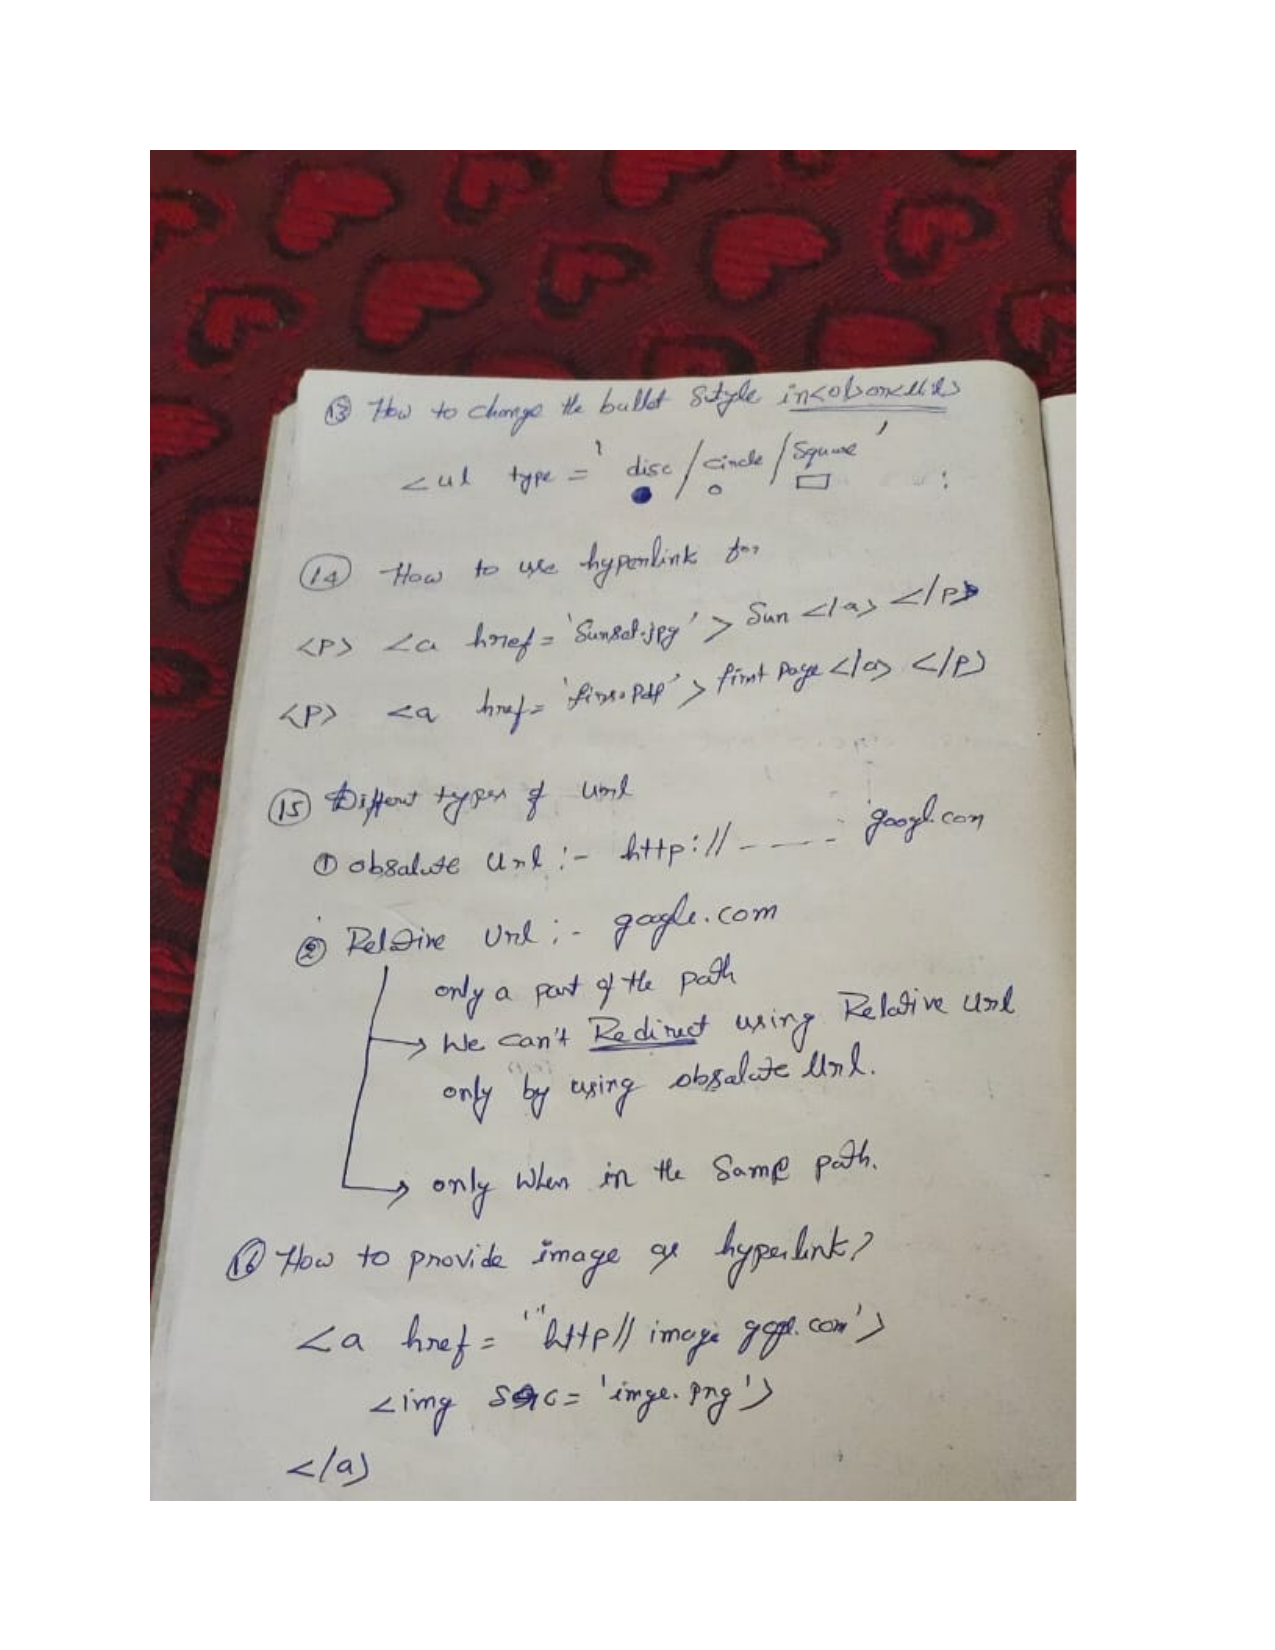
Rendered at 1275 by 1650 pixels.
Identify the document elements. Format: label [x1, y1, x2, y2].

picture [150, 150, 1077, 1501]
